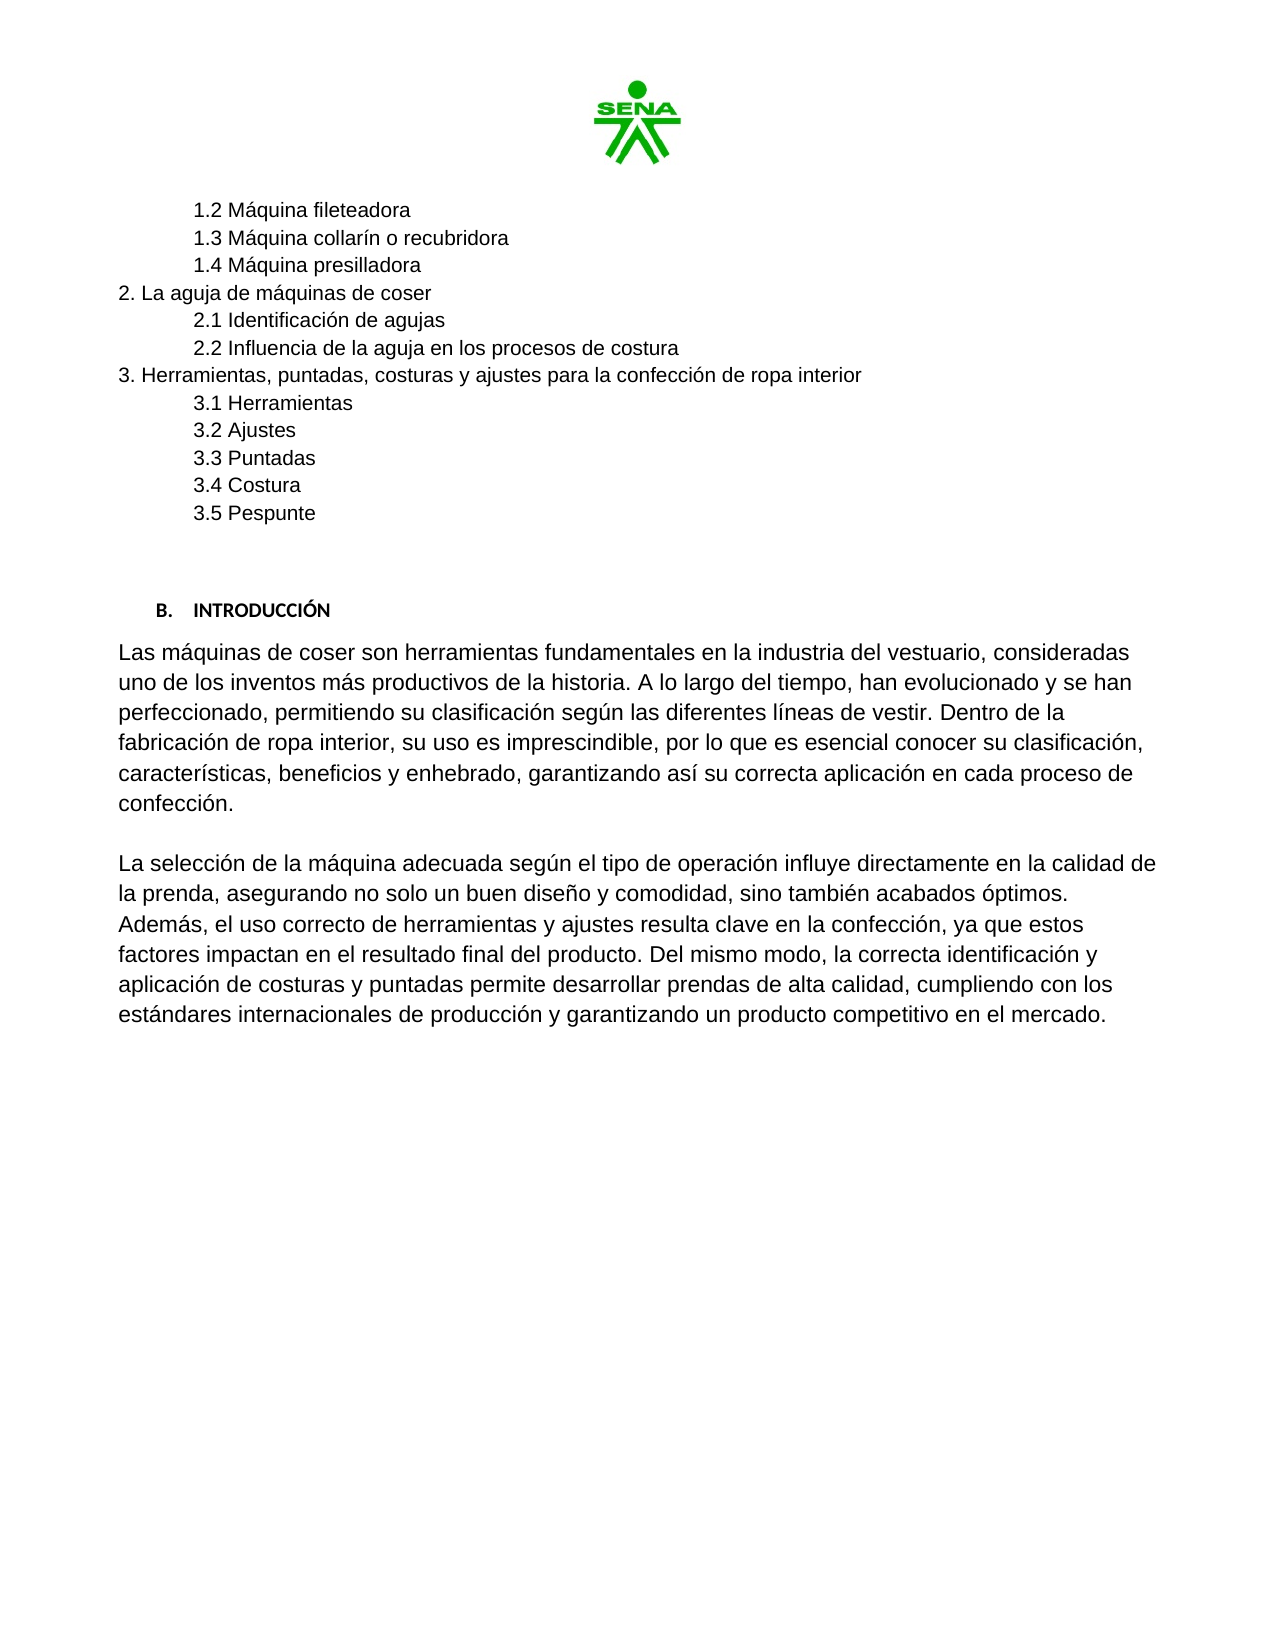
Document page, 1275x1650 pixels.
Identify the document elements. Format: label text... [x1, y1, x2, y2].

text 3.4 Costura [193, 473, 1157, 497]
text 1.4 Máquina presilladora [193, 253, 1157, 277]
text 1.3 Máquina collarín o recubridora [193, 225, 1157, 249]
text 2.1 Identificación de agujas [193, 308, 1157, 332]
text La selección de la máquina adecuada según el tipo de operación influye directamente en la calidad de la prenda, asegurando no solo un buen diseño y comodidad, sino también acabados óptimos. Además, el uso correcto de herramientas y ajustes resulta clave en la confección, ya que estos factores impactan en el resultado final del producto. Del mismo modo, la correcta identificación y aplicación de costuras y puntadas permite desarrollar prendas de alta calidad, cumpliendo con los estándares internacionales de producción y garantizando un producto competitivo en el mercado. [118, 850, 1157, 1028]
picture [588, 75, 687, 172]
text 2.2 Influencia de la aguja en los procesos de costura [193, 335, 1157, 359]
text 3. Herramientas, puntadas, costuras y ajustes para la confección de ropa interior [118, 363, 1157, 387]
text Las máquinas de coser son herramientas fundamentales en la industria del vestuario, consideradas uno de los inventos más productivos de la historia. A lo largo del tiempo, han evolucionado y se han perfeccionado, permitiendo su clasificación según las diferentes líneas de vestir. Dentro de la fabricación de ropa interior, su uso es imprescindible, por lo que es esencial conocer su clasificación, características, beneficios y enhebrado, garantizando así su correcta aplicación en cada proceso de confección. [118, 639, 1157, 816]
subtitle INTRODUCCIÓN [156, 597, 1157, 622]
text 3.2 Ajustes [193, 418, 1157, 442]
text 3.1 Herramientas [193, 390, 1157, 414]
text 2. La aguja de máquinas de coser [118, 280, 1157, 304]
text 1.2 Máquina fileteadora [193, 198, 1157, 222]
text 3.3 Puntadas [193, 445, 1157, 469]
text 3.5 Pespunte [193, 500, 1157, 524]
